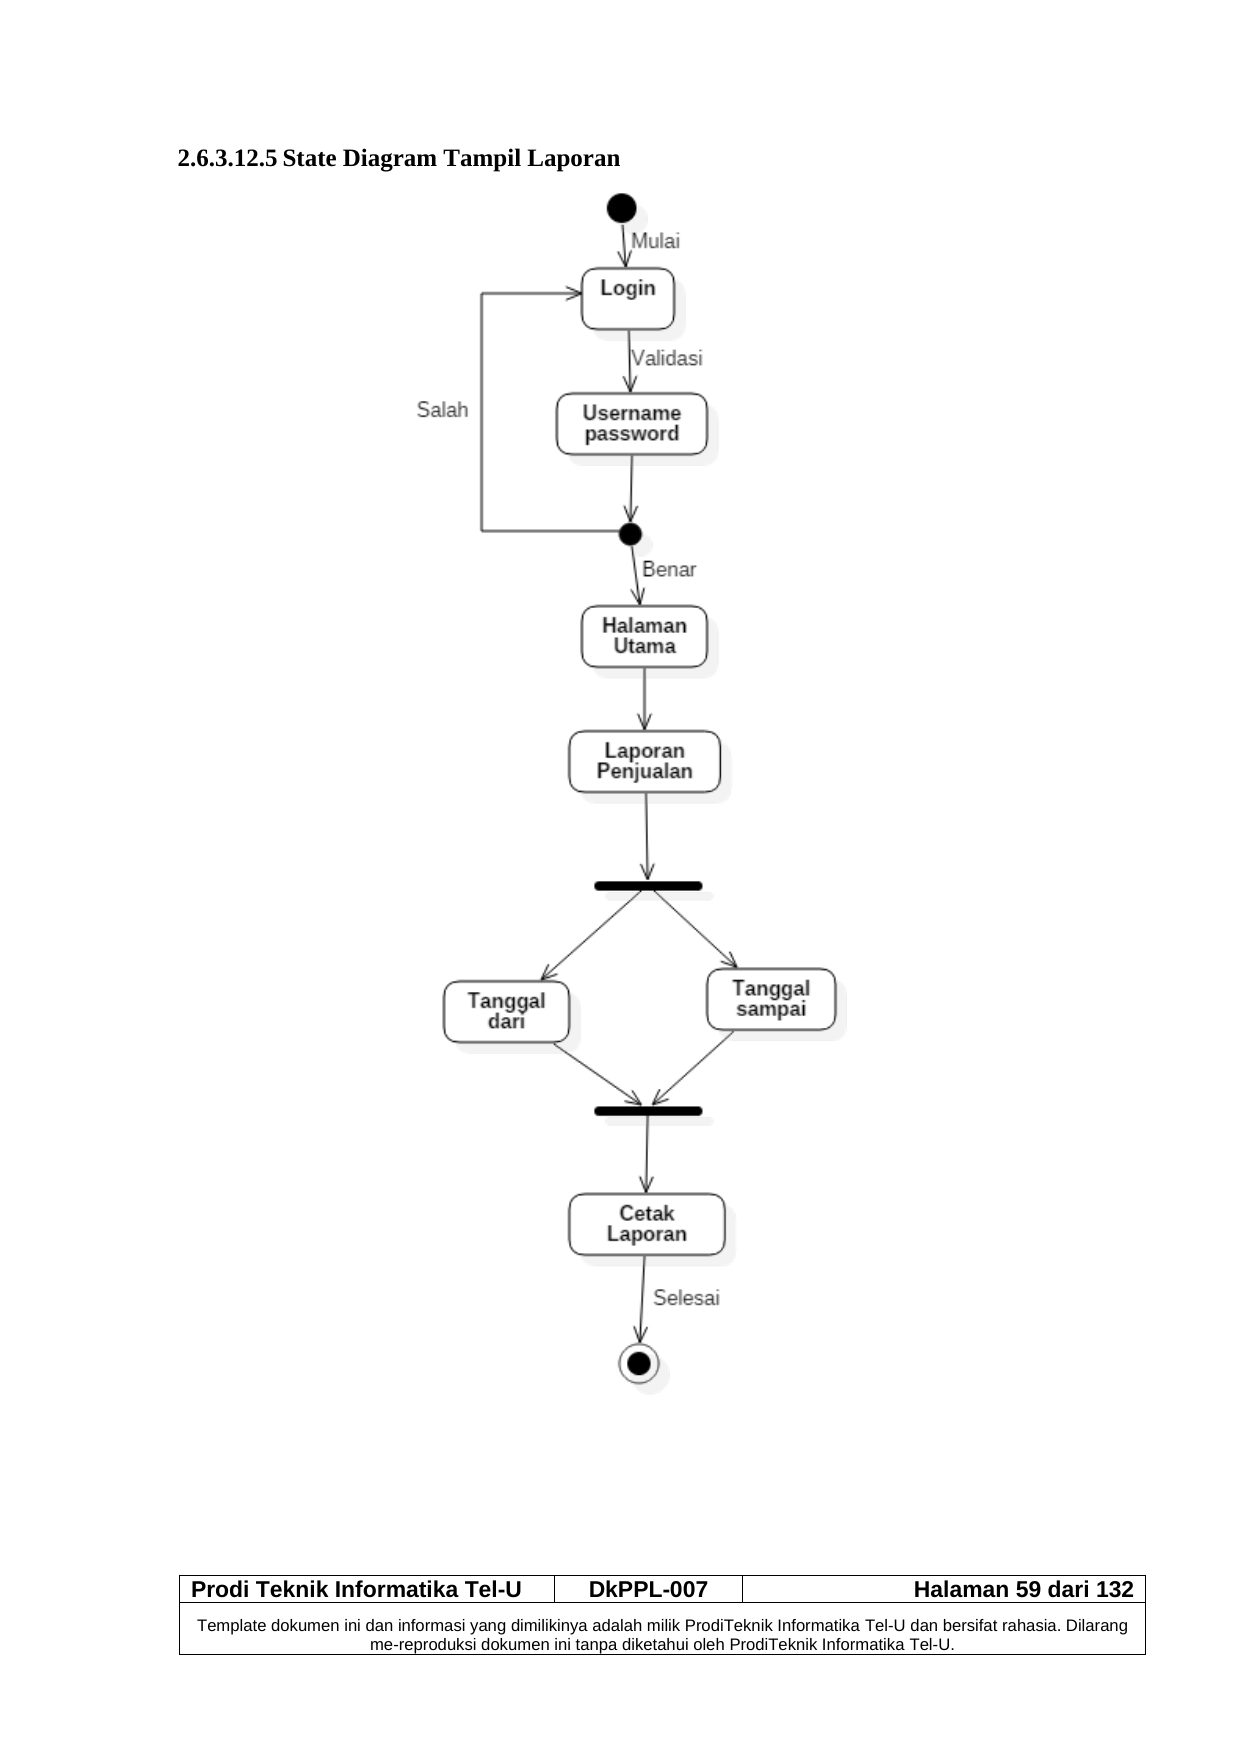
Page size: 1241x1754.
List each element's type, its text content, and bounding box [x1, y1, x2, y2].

picture [402, 178, 897, 1446]
subtitle State Diagram Tampil Laporan [177, 143, 1122, 172]
